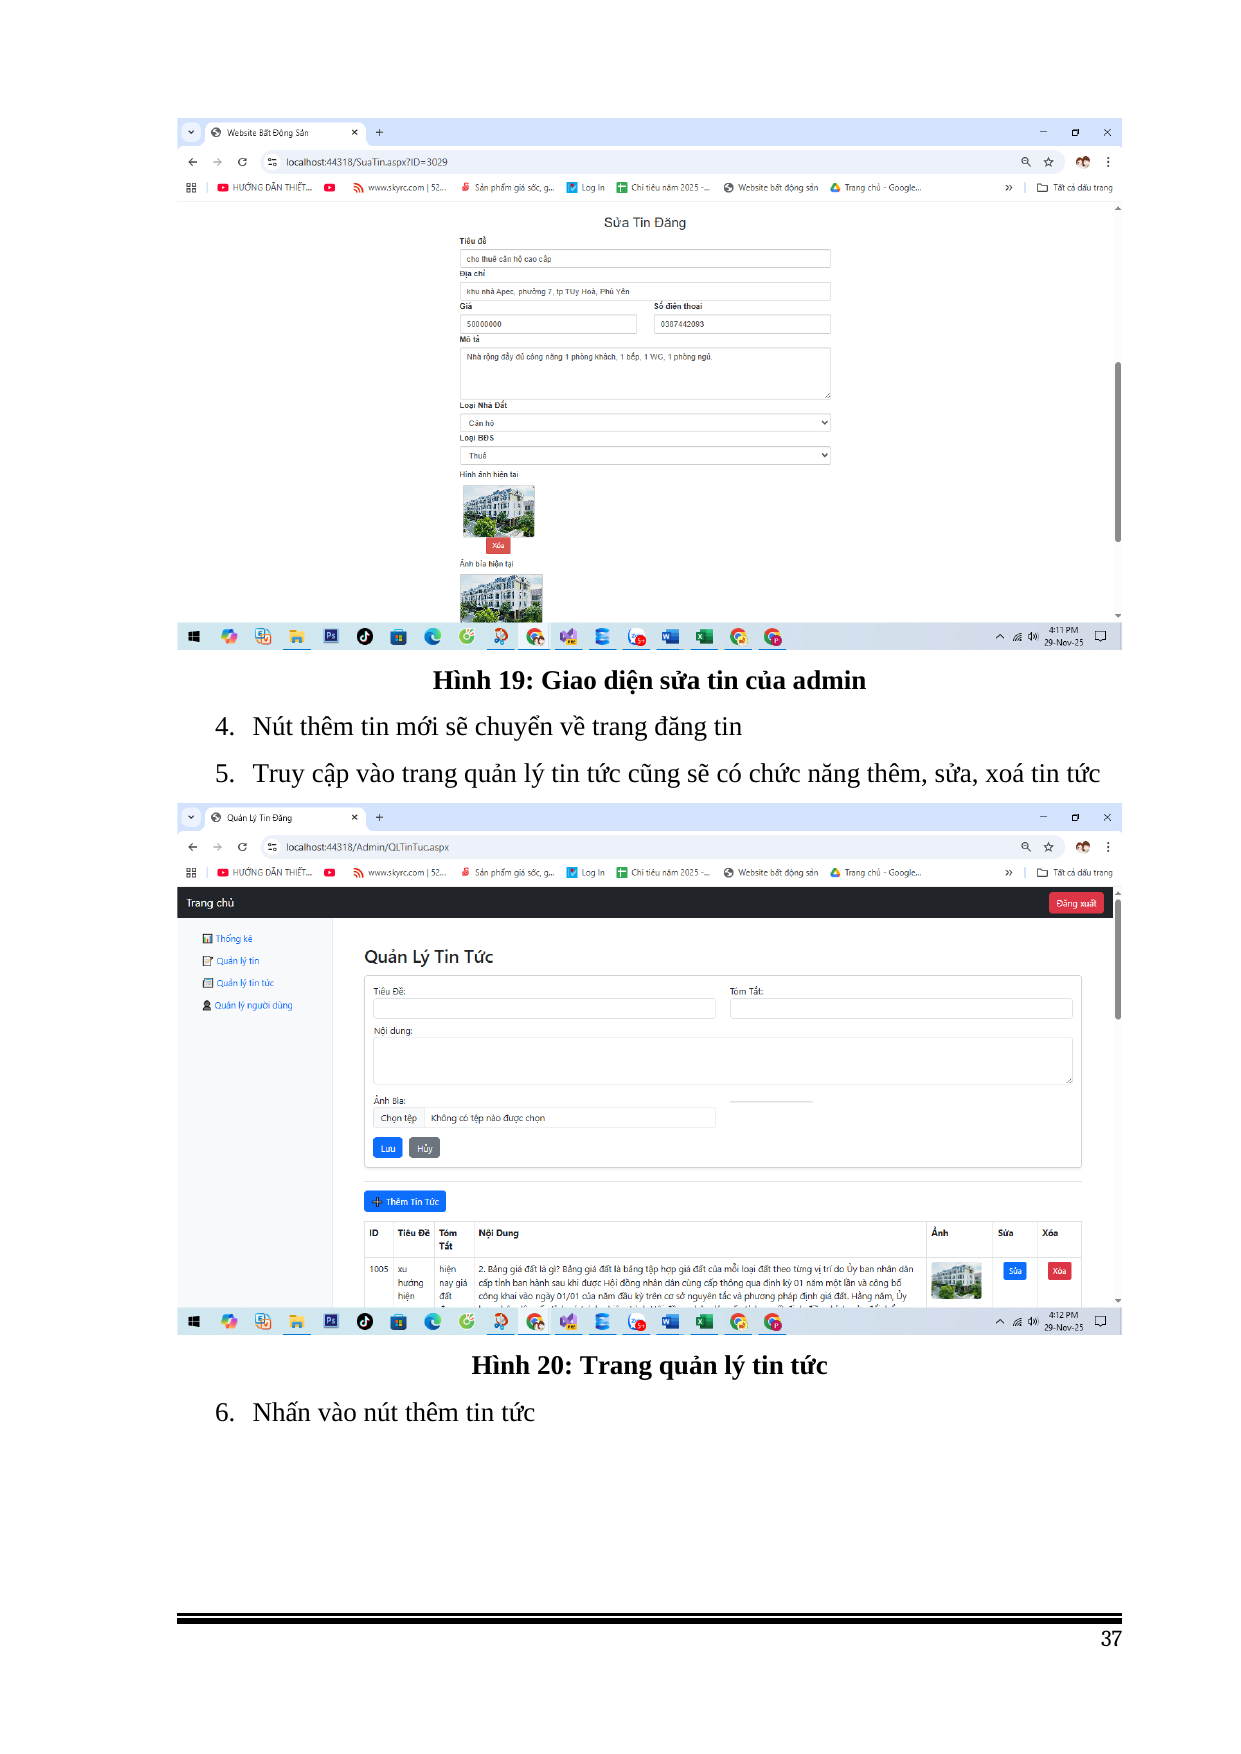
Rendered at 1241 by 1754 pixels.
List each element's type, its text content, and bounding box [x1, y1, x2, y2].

text Hình 19: Giao diện sửa tin của admin [177, 664, 1122, 695]
picture [177, 803, 1123, 1335]
picture [177, 118, 1123, 650]
list Nút thêm tin mới sẽ chuyển về trang đăng tin [215, 710, 1122, 742]
list Truy cập vào trang quản lý tin tức cũng sẽ có chức năng thêm, sửa, xoá tin tức [215, 757, 1122, 788]
list Nhấn vào nút thêm tin tức [215, 1396, 1122, 1427]
text Hình 20: Trang quản lý tin tức [177, 1349, 1122, 1381]
